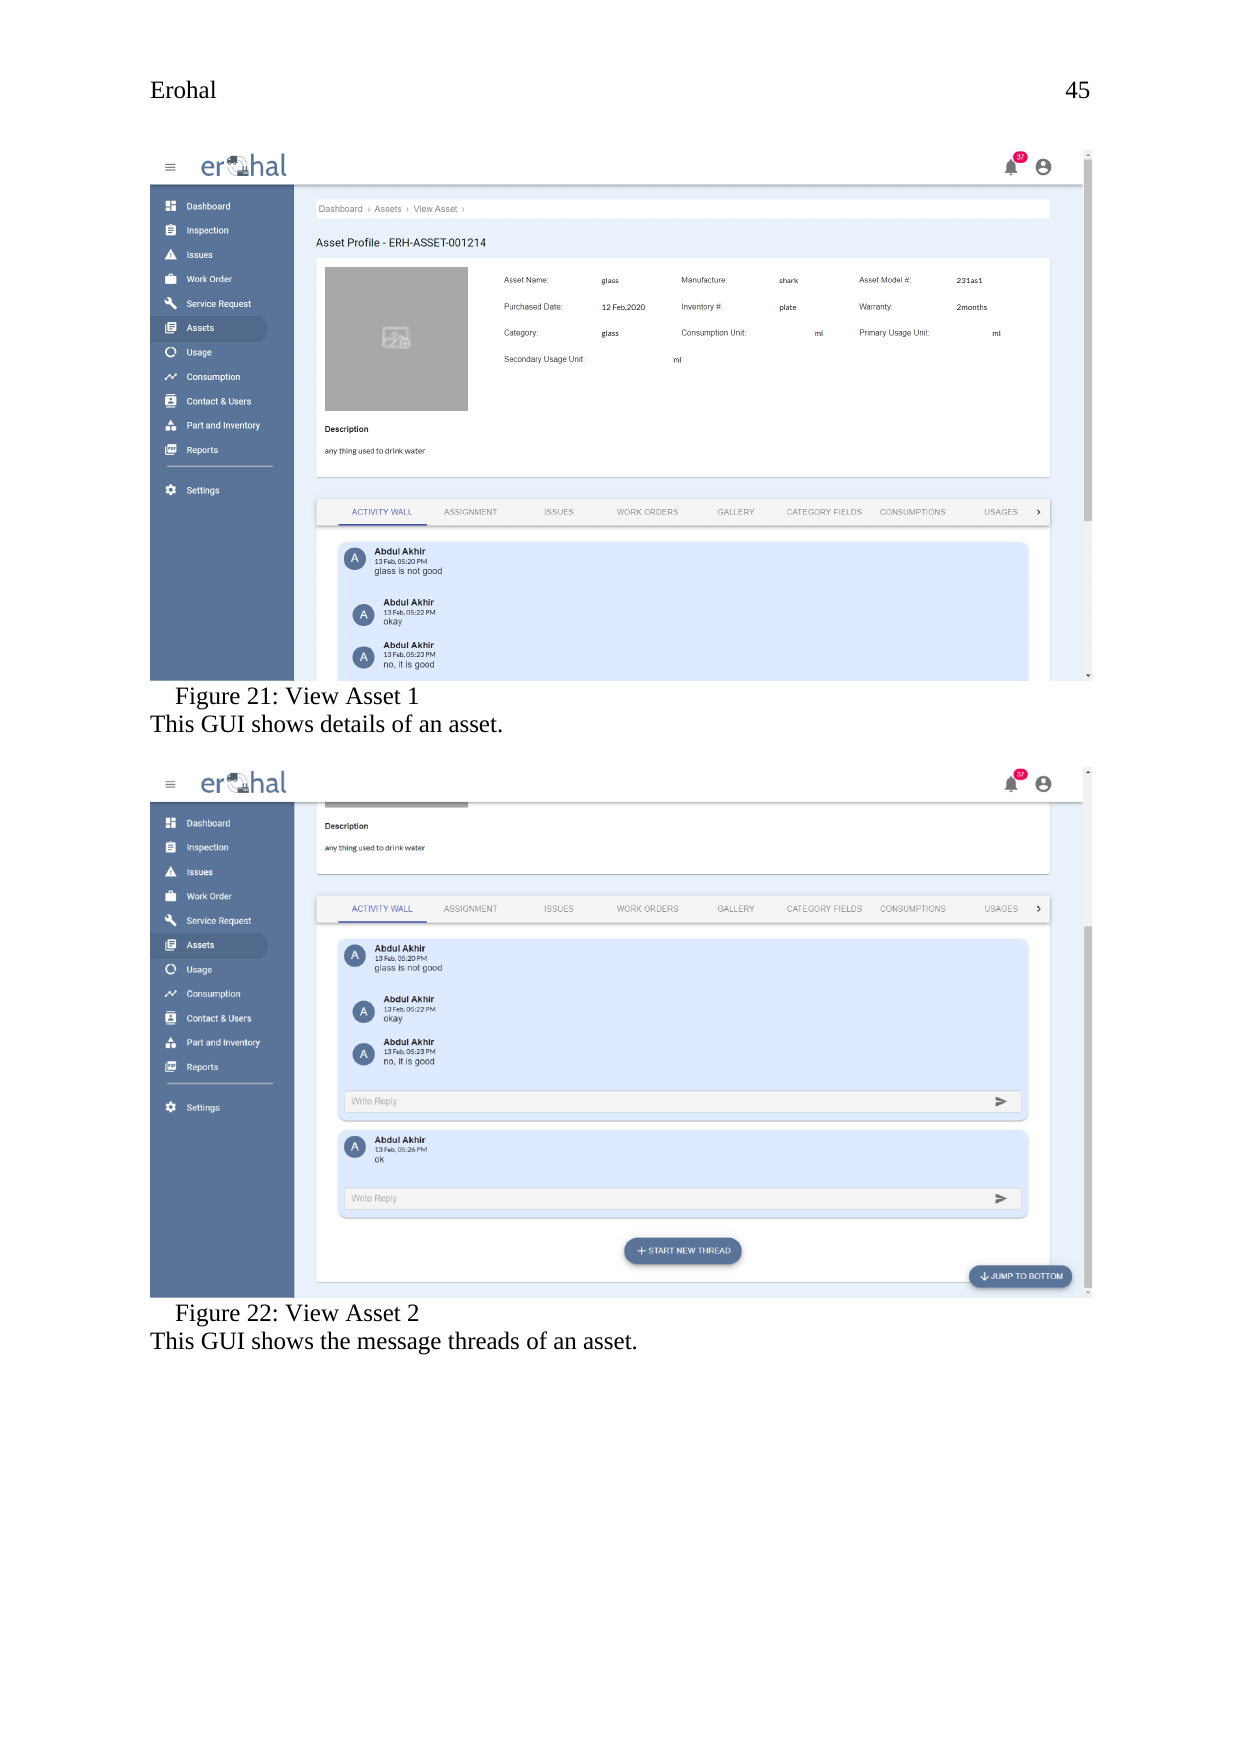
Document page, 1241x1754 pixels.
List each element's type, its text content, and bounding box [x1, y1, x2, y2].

picture [150, 767, 1093, 1298]
text This GUI shows details of an asset. [150, 709, 1090, 738]
text This GUI shows the message threads of an asset. [150, 1326, 1090, 1355]
text Figure 21: View Asset 1 [175, 681, 1090, 709]
text Figure 22: View Asset 2 [175, 1298, 1090, 1326]
picture [150, 150, 1093, 681]
